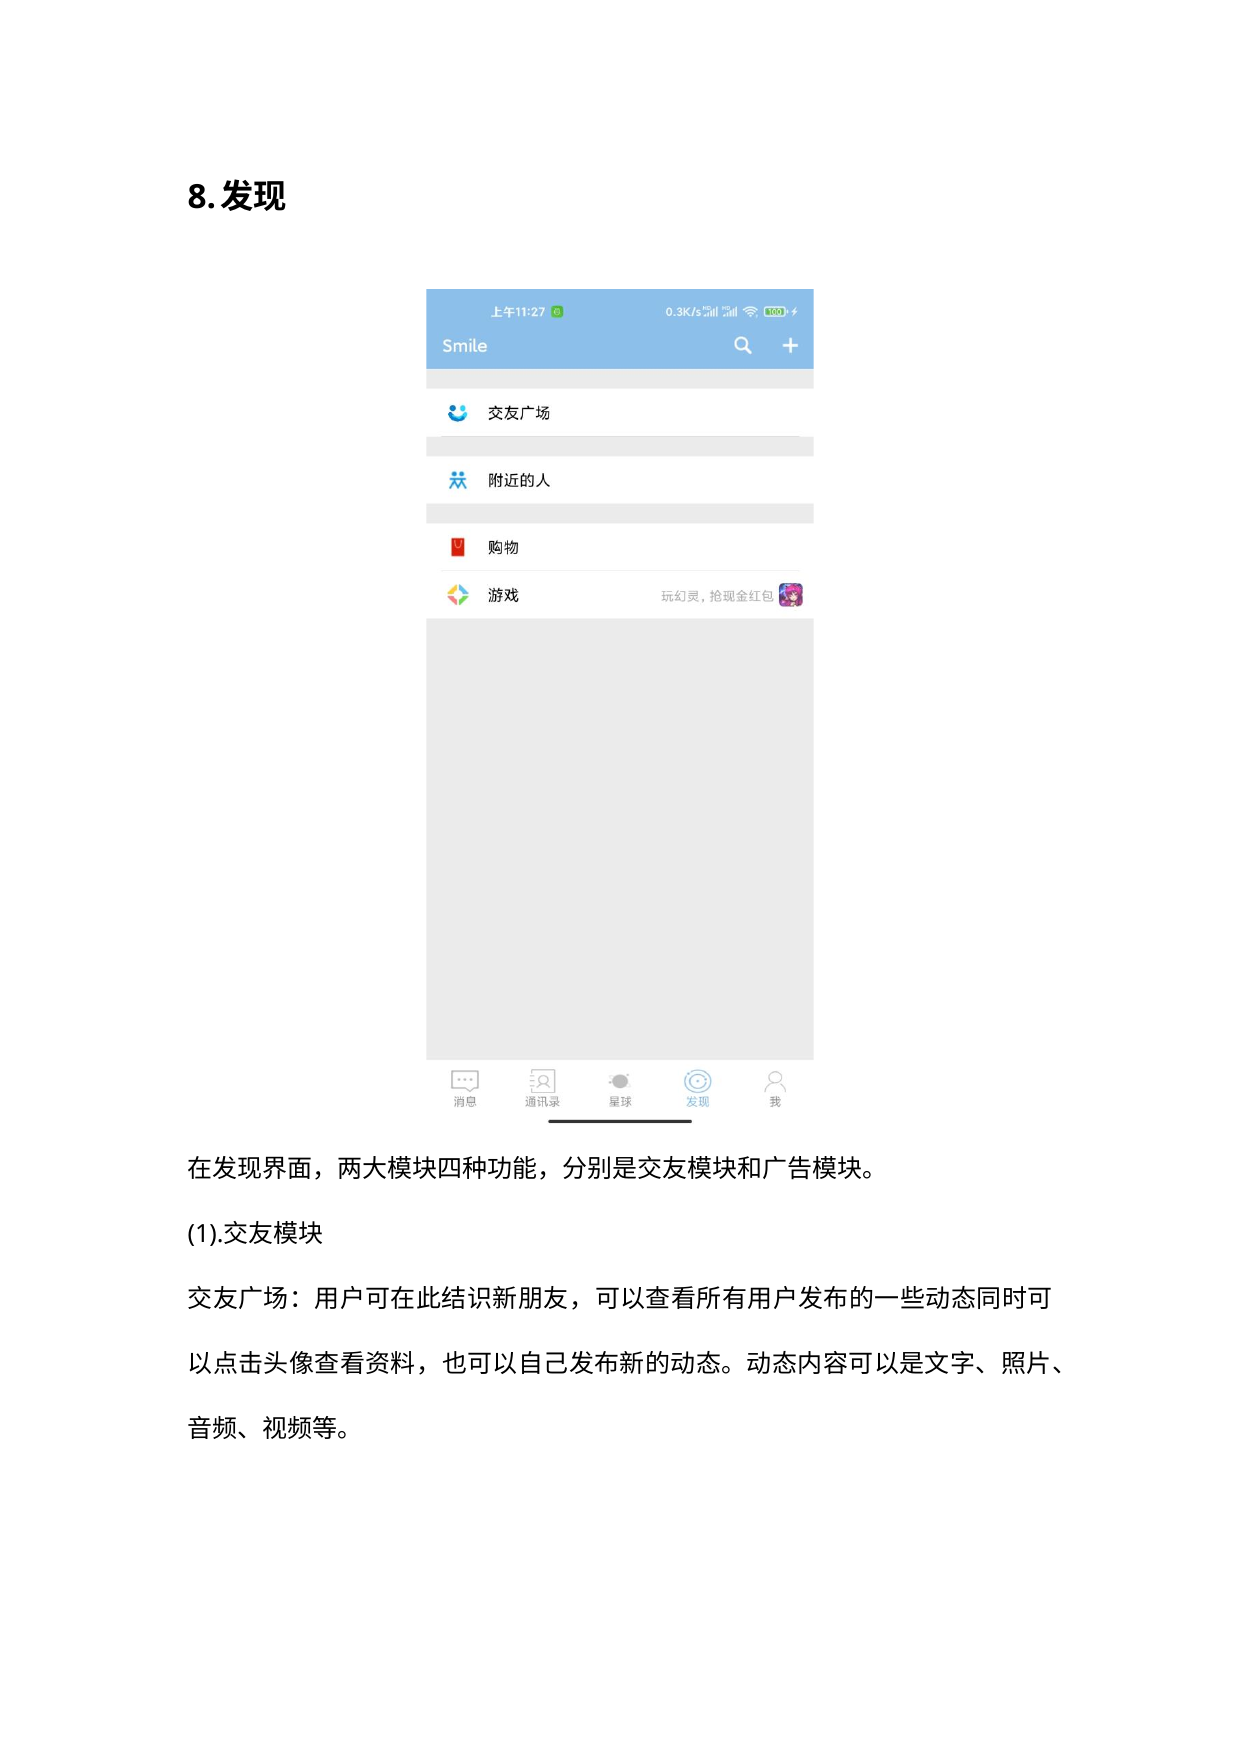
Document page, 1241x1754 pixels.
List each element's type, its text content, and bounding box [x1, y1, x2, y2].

text 交友广场：用户可在此结识新朋友，可以查看所有用户发布的一些动态同时可以点击头像查看资料，也可以自己发布新的动态。动态内容可以是文字、照片、音频、视频等。 [187, 1264, 1053, 1459]
text (1).交友模块 [187, 1199, 1053, 1264]
text 在发现界面，两大模块四种功能，分别是交友模块和广告模块。 [187, 1134, 1053, 1199]
subtitle 发现 [187, 162, 1053, 227]
picture [426, 289, 814, 1129]
